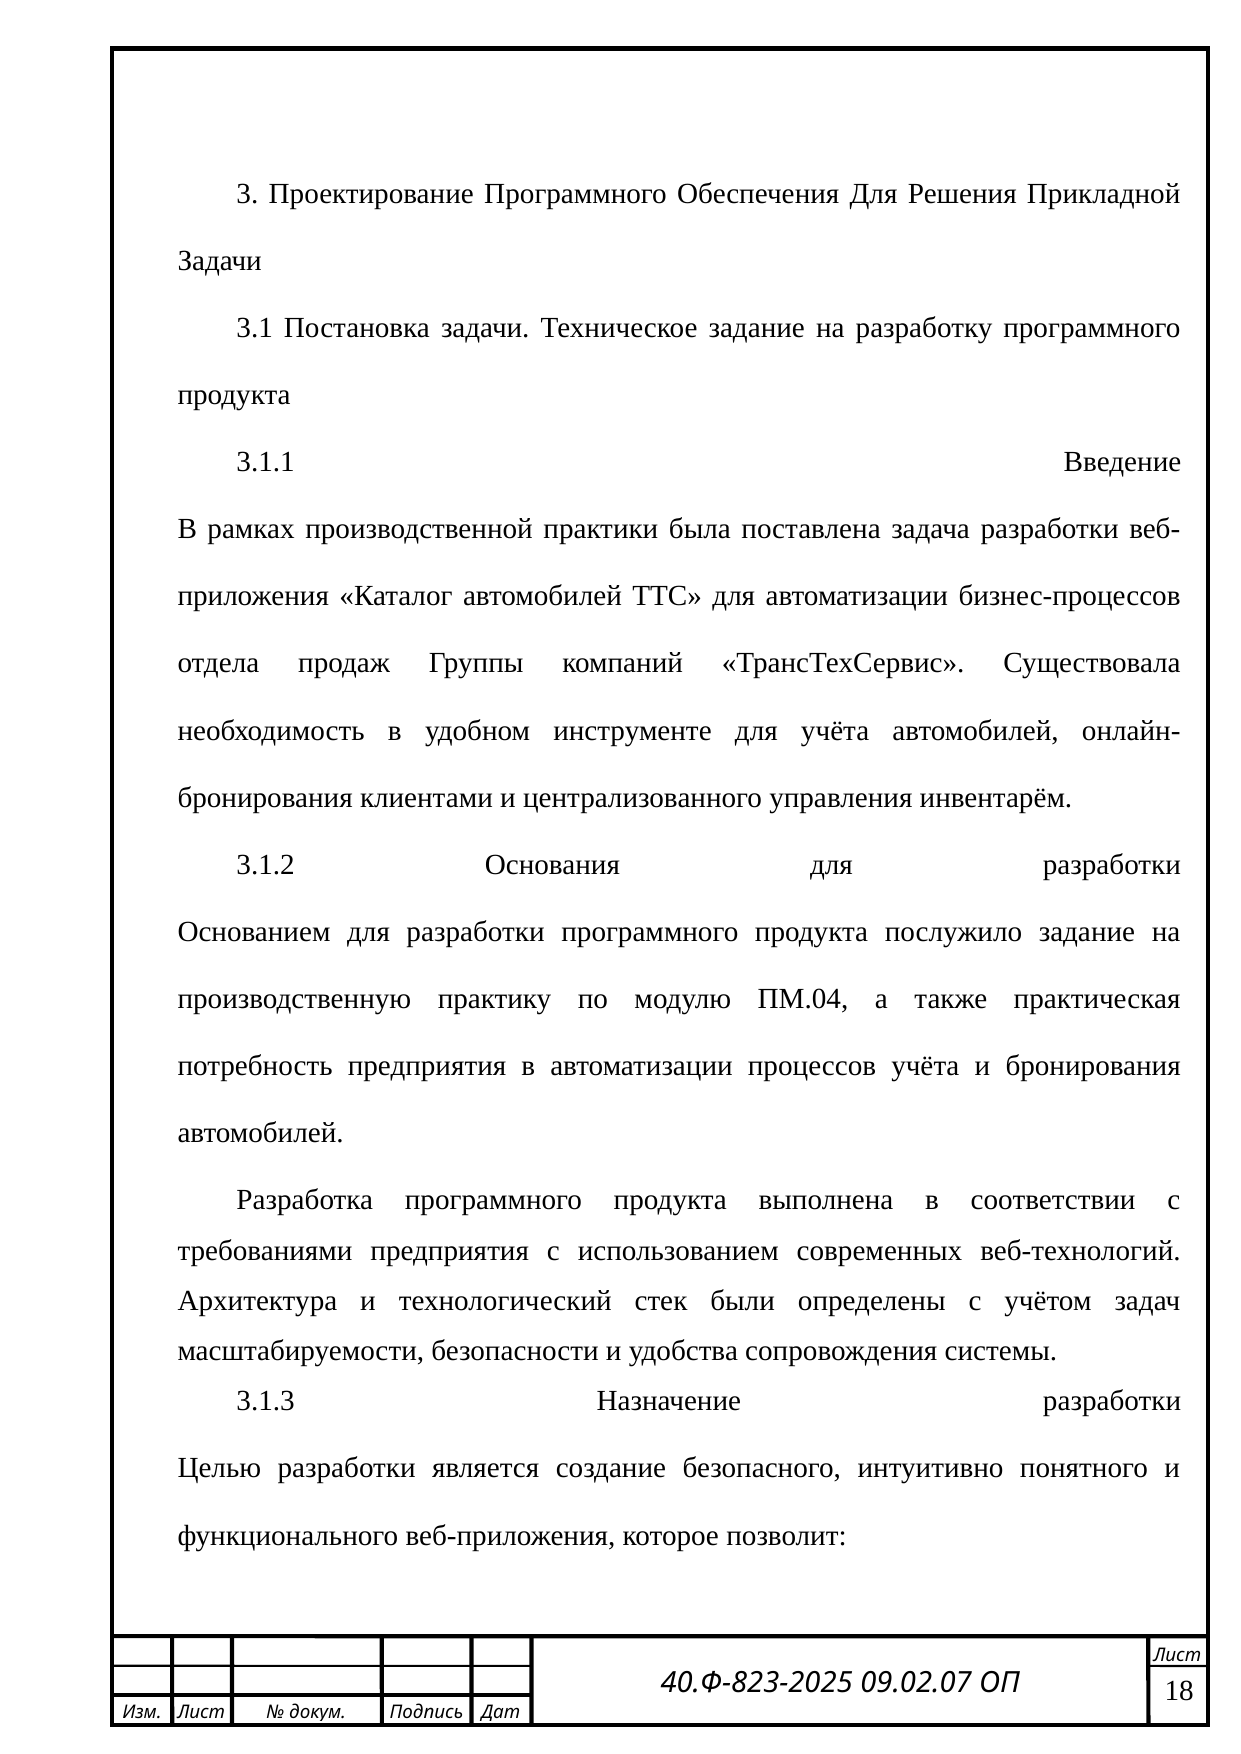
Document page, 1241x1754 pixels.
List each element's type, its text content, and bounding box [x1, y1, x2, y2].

text 3.1.3 Назначение разработки Целью разработки является создание безопасного, интуитивно понятного и функционального веб-приложения, которое позволит: [177, 1383, 1181, 1551]
text 3.1 Постановка задачи. Техническое задание на разработку программного продукта [177, 310, 1181, 411]
text Разработка программного продукта выполнена в соответствии с требованиями предприятия с использованием современных веб-технологий. Архитектура и технологический стек были определены с учётом задач масштабируемости, безопасности и удобства сопровождения системы. [177, 1182, 1181, 1367]
text 3. Проектирование Программного Обеспечения Для Решения Прикладной Задачи [177, 176, 1181, 277]
text 3.1.2 Основания для разработки Основанием для разработки программного продукта послужило задание на производственную практику по модулю ПМ.04, а также практическая потребность предприятия в автоматизации процессов учёта и бронирования автомобилей. [177, 847, 1181, 1149]
text 3.1.1 Введение В рамках производственной практики была поставлена задача разработки веб-приложения «Каталог автомобилей ТТС» для автоматизации бизнес-процессов отдела продаж Группы компаний «ТрансТехСервис». Существовала необходимость в удобном инструменте для учёта автомобилей, онлайн-бронирования клиентами и централизованного управления инвентарём. [177, 444, 1181, 813]
